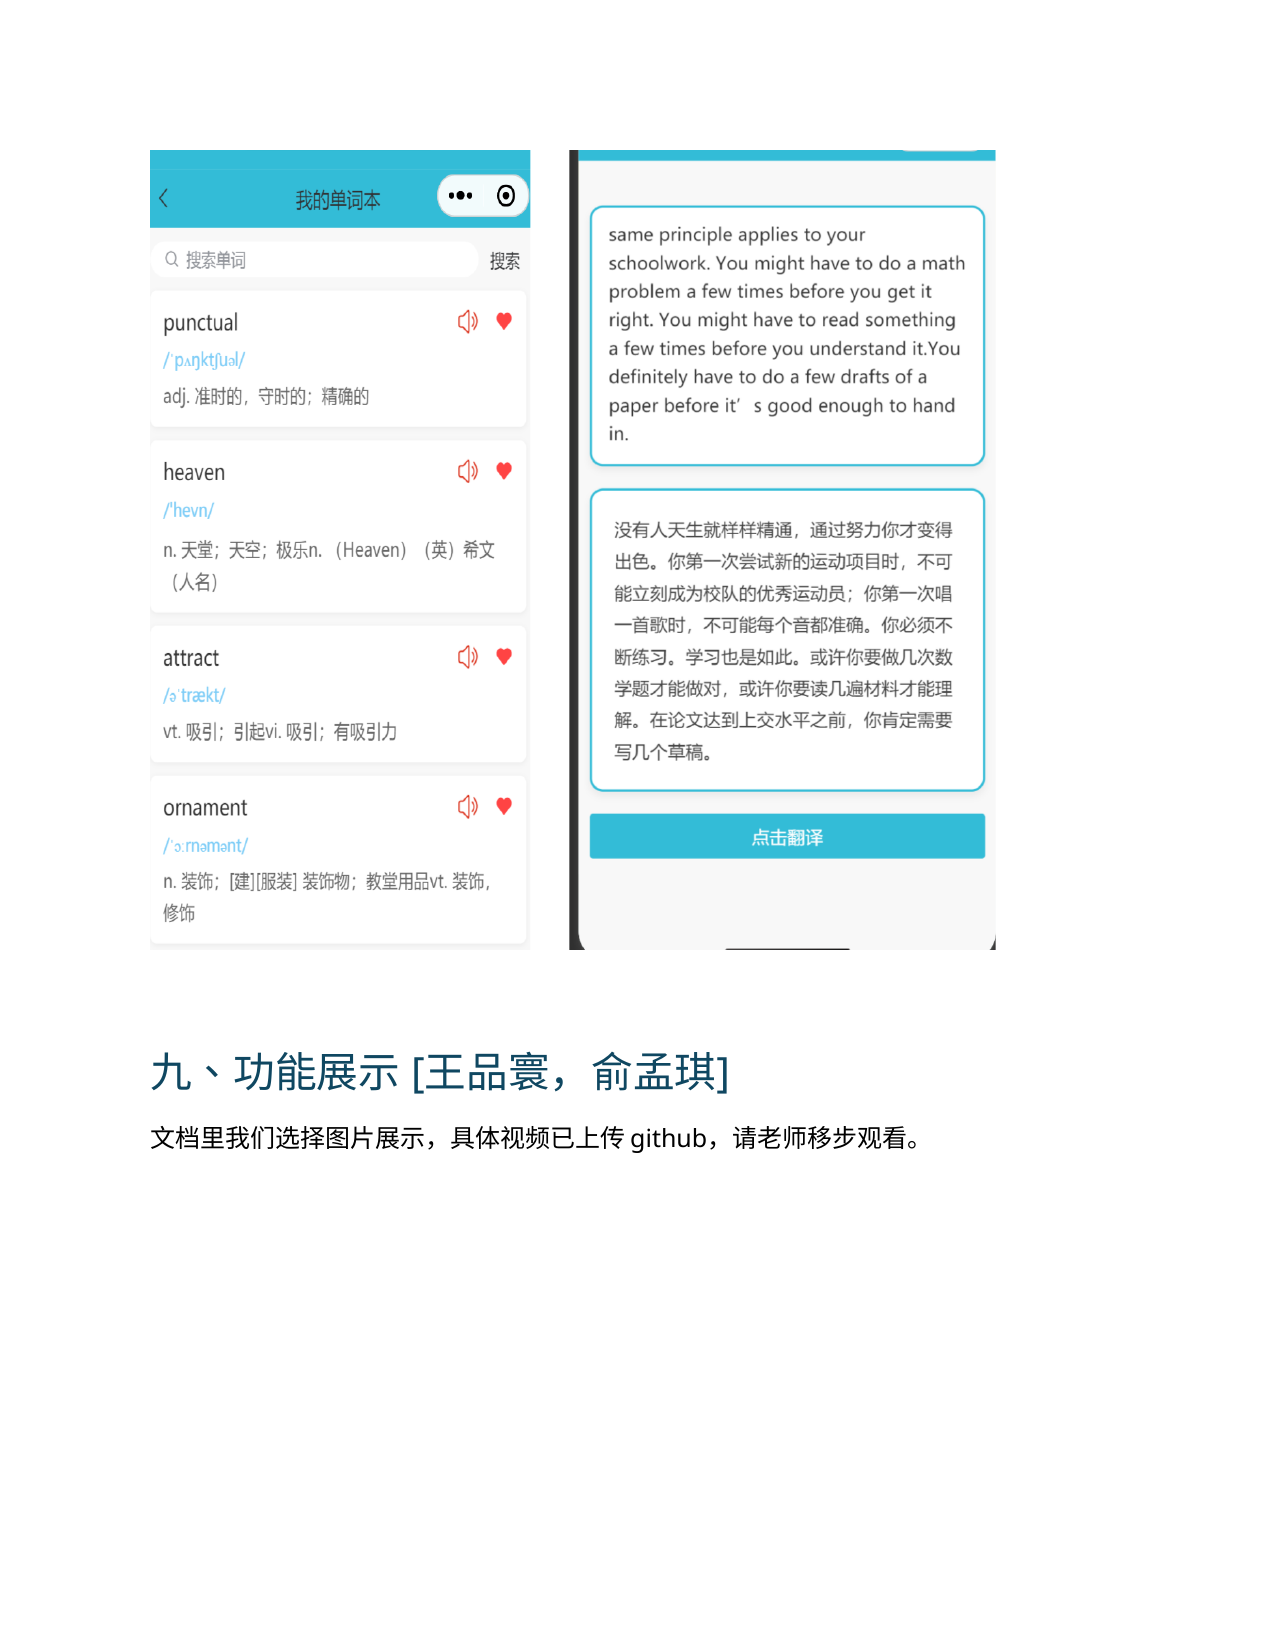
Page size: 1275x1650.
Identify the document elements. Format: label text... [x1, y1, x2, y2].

picture [150, 150, 531, 950]
picture [569, 150, 996, 950]
subtitle 九、功能展示 [王品寰，俞孟琪] [150, 1039, 1125, 1100]
text 文档里我们选择图片展示，具体视频已上传github，请老师移步观看。 [150, 1119, 1125, 1155]
